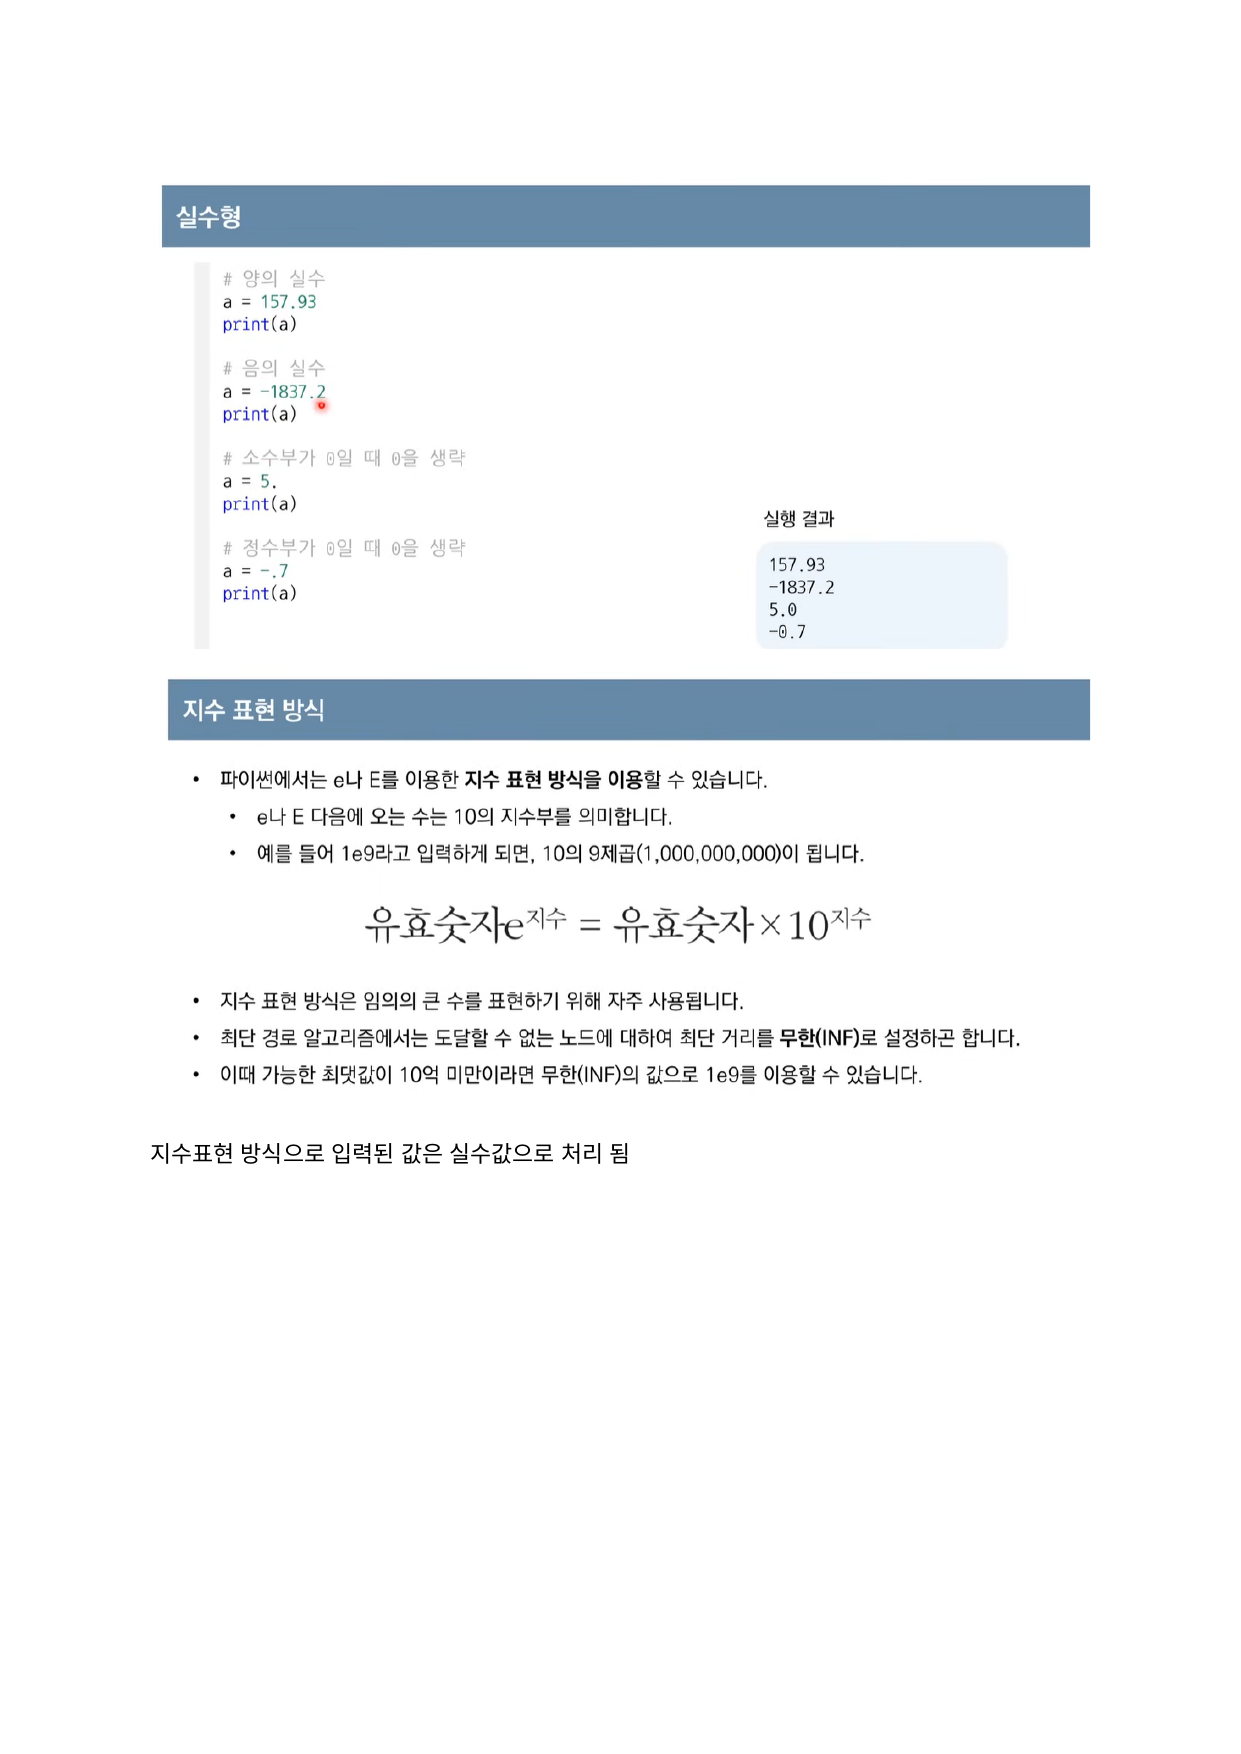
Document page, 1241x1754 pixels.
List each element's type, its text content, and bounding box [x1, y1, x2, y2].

picture [150, 665, 1091, 1120]
picture [150, 177, 1091, 649]
text 지수표현 방식으로 입력된 값은 실수값으로 처리 됨 [150, 1136, 1090, 1169]
